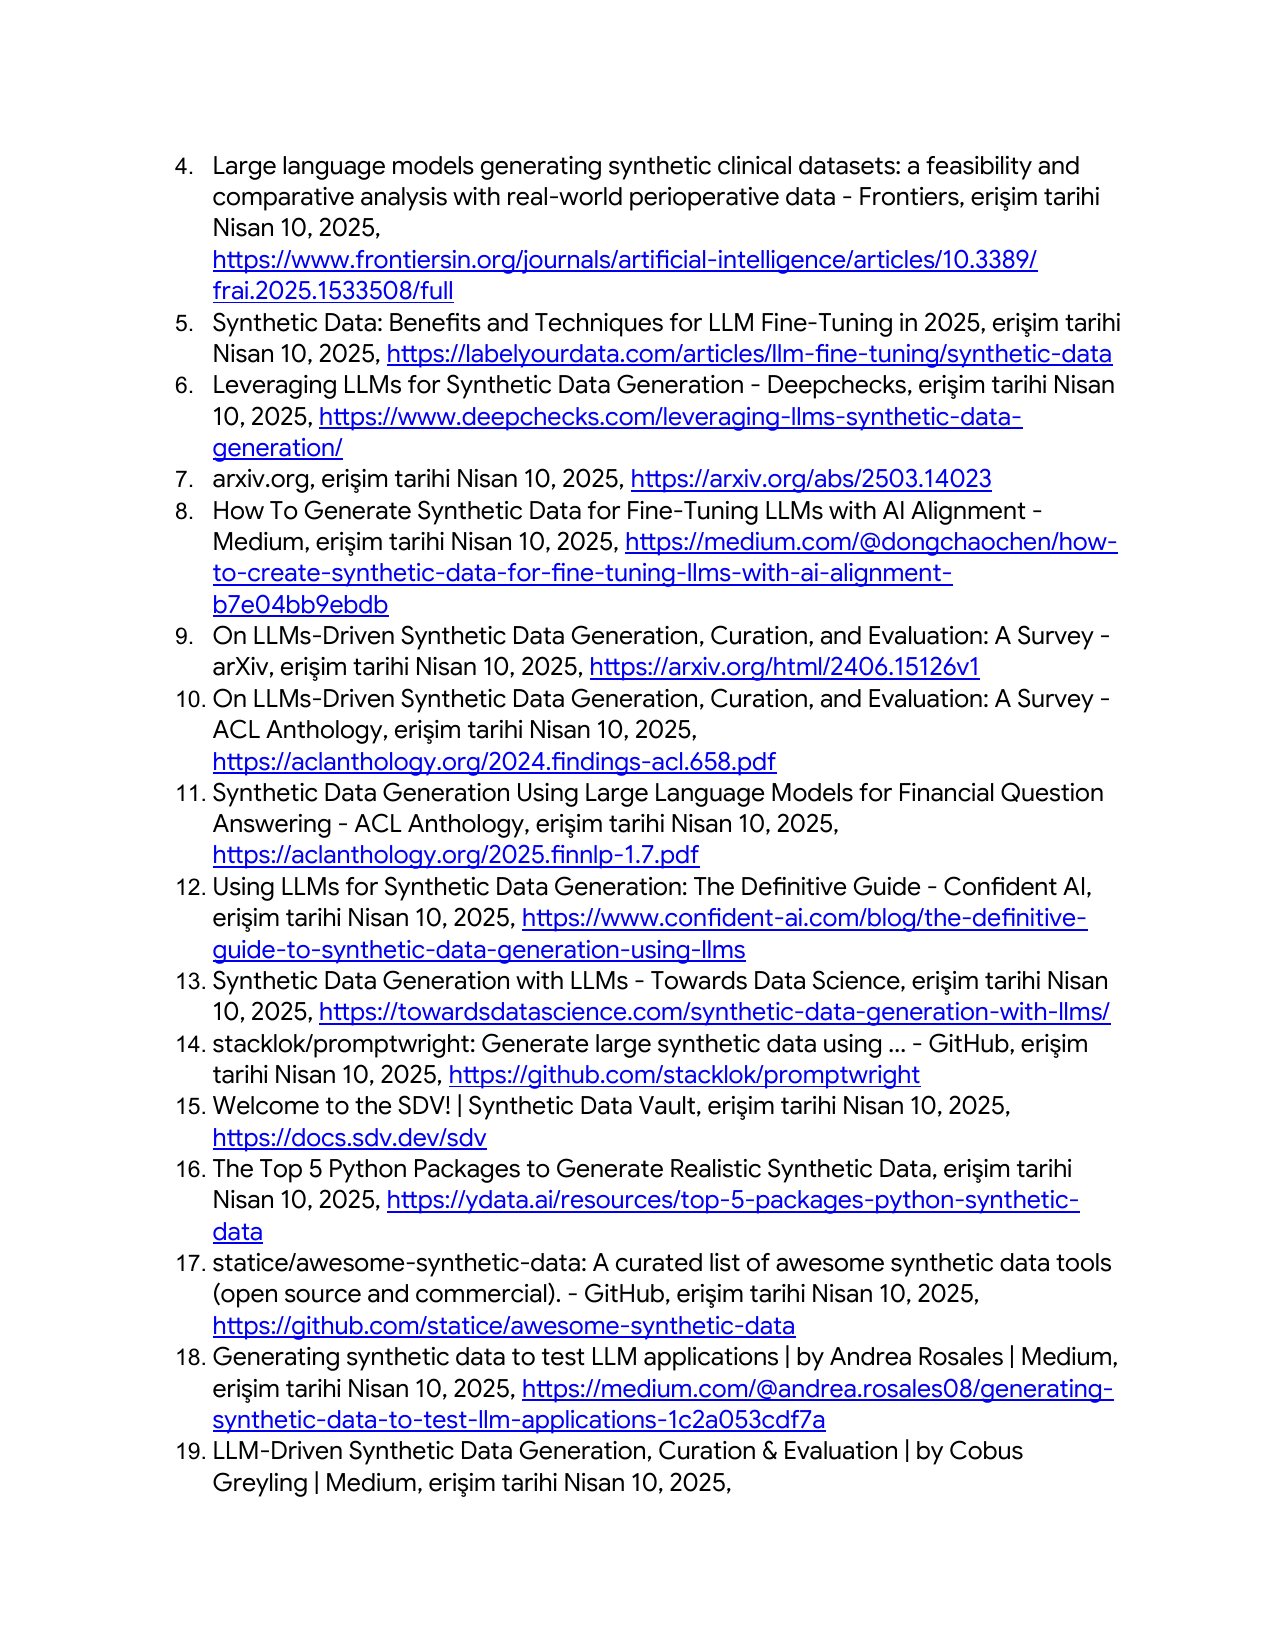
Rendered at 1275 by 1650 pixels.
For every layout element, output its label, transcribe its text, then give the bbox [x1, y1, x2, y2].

list Synthetic Data Generation with LLMs - Towards Data Science, erişim tarihi Nisan 10, 2025, https://towardsdatascience.com/synthetic-data-generation-with-llms/ [175, 965, 1125, 1028]
list stacklok/promptwright: Generate large synthetic data using ... - GitHub, erişim tarihi Nisan 10, 2025, https://github.com/stacklok/promptwright [175, 1028, 1125, 1091]
list On LLMs-Driven Synthetic Data Generation, Curation, and Evaluation: A Survey - arXiv, erişim tarihi Nisan 10, 2025, https://arxiv.org/html/2406.15126v1 [175, 620, 1125, 683]
list statice/awesome-synthetic-data: A curated list of awesome synthetic data tools (open source and commercial). - GitHub, erişim tarihi Nisan 10, 2025, https://github.com/statice/awesome-synthetic-data [175, 1247, 1125, 1341]
list Synthetic Data Generation Using Large Language Models for Financial Question Answering - ACL Anthology, erişim tarihi Nisan 10, 2025, https://aclanthology.org/2025.finnlp-1.7.pdf [175, 777, 1125, 871]
list On LLMs-Driven Synthetic Data Generation, Curation, and Evaluation: A Survey - ACL Anthology, erişim tarihi Nisan 10, 2025, https://aclanthology.org/2024.findings-acl.658.pdf [175, 683, 1125, 777]
list Large language models generating synthetic clinical datasets: a feasibility and comparative analysis with real-world perioperative data - Frontiers, erişim tarihi Nisan 10, 2025, https://www.frontiersin.org/journals/artificial-intelligence/articles/10.3389/frai.2025.1533508/full [175, 150, 1125, 307]
list Using LLMs for Synthetic Data Generation: The Definitive Guide - Confident AI, erişim tarihi Nisan 10, 2025, https://www.confident-ai.com/blog/the-definitive-guide-to-synthetic-data-generation-using-llms [175, 871, 1125, 965]
list Synthetic Data: Benefits and Techniques for LLM Fine-Tuning in 2025, erişim tarihi Nisan 10, 2025, https://labelyourdata.com/articles/llm-fine-tuning/synthetic-data [175, 307, 1125, 369]
list How To Generate Synthetic Data for Fine-Tuning LLMs with AI Alignment - Medium, erişim tarihi Nisan 10, 2025, https://medium.com/@dongchaochen/how-to-create-synthetic-data-for-fine-tuning-llms-with-ai-alignment-b7e04bb9ebdb [175, 495, 1125, 620]
list arxiv.org, erişim tarihi Nisan 10, 2025, https://arxiv.org/abs/2503.14023 [175, 463, 1125, 495]
list Generating synthetic data to test LLM applications | by Andrea Rosales | Medium, erişim tarihi Nisan 10, 2025, https://medium.com/@andrea.rosales08/generating-synthetic-data-to-test-llm-applications-1c2a053cdf7a [175, 1341, 1125, 1436]
list The Top 5 Python Packages to Generate Realistic Synthetic Data, erişim tarihi Nisan 10, 2025, https://ydata.ai/resources/top-5-packages-python-synthetic-data [175, 1153, 1125, 1247]
list Welcome to the SDV! | Synthetic Data Vault, erişim tarihi Nisan 10, 2025, https://docs.sdv.dev/sdv [175, 1091, 1125, 1153]
list Leveraging LLMs for Synthetic Data Generation - Deepchecks, erişim tarihi Nisan 10, 2025, https://www.deepchecks.com/leveraging-llms-synthetic-data-generation/ [175, 369, 1125, 463]
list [175, 1436, 1125, 1498]
